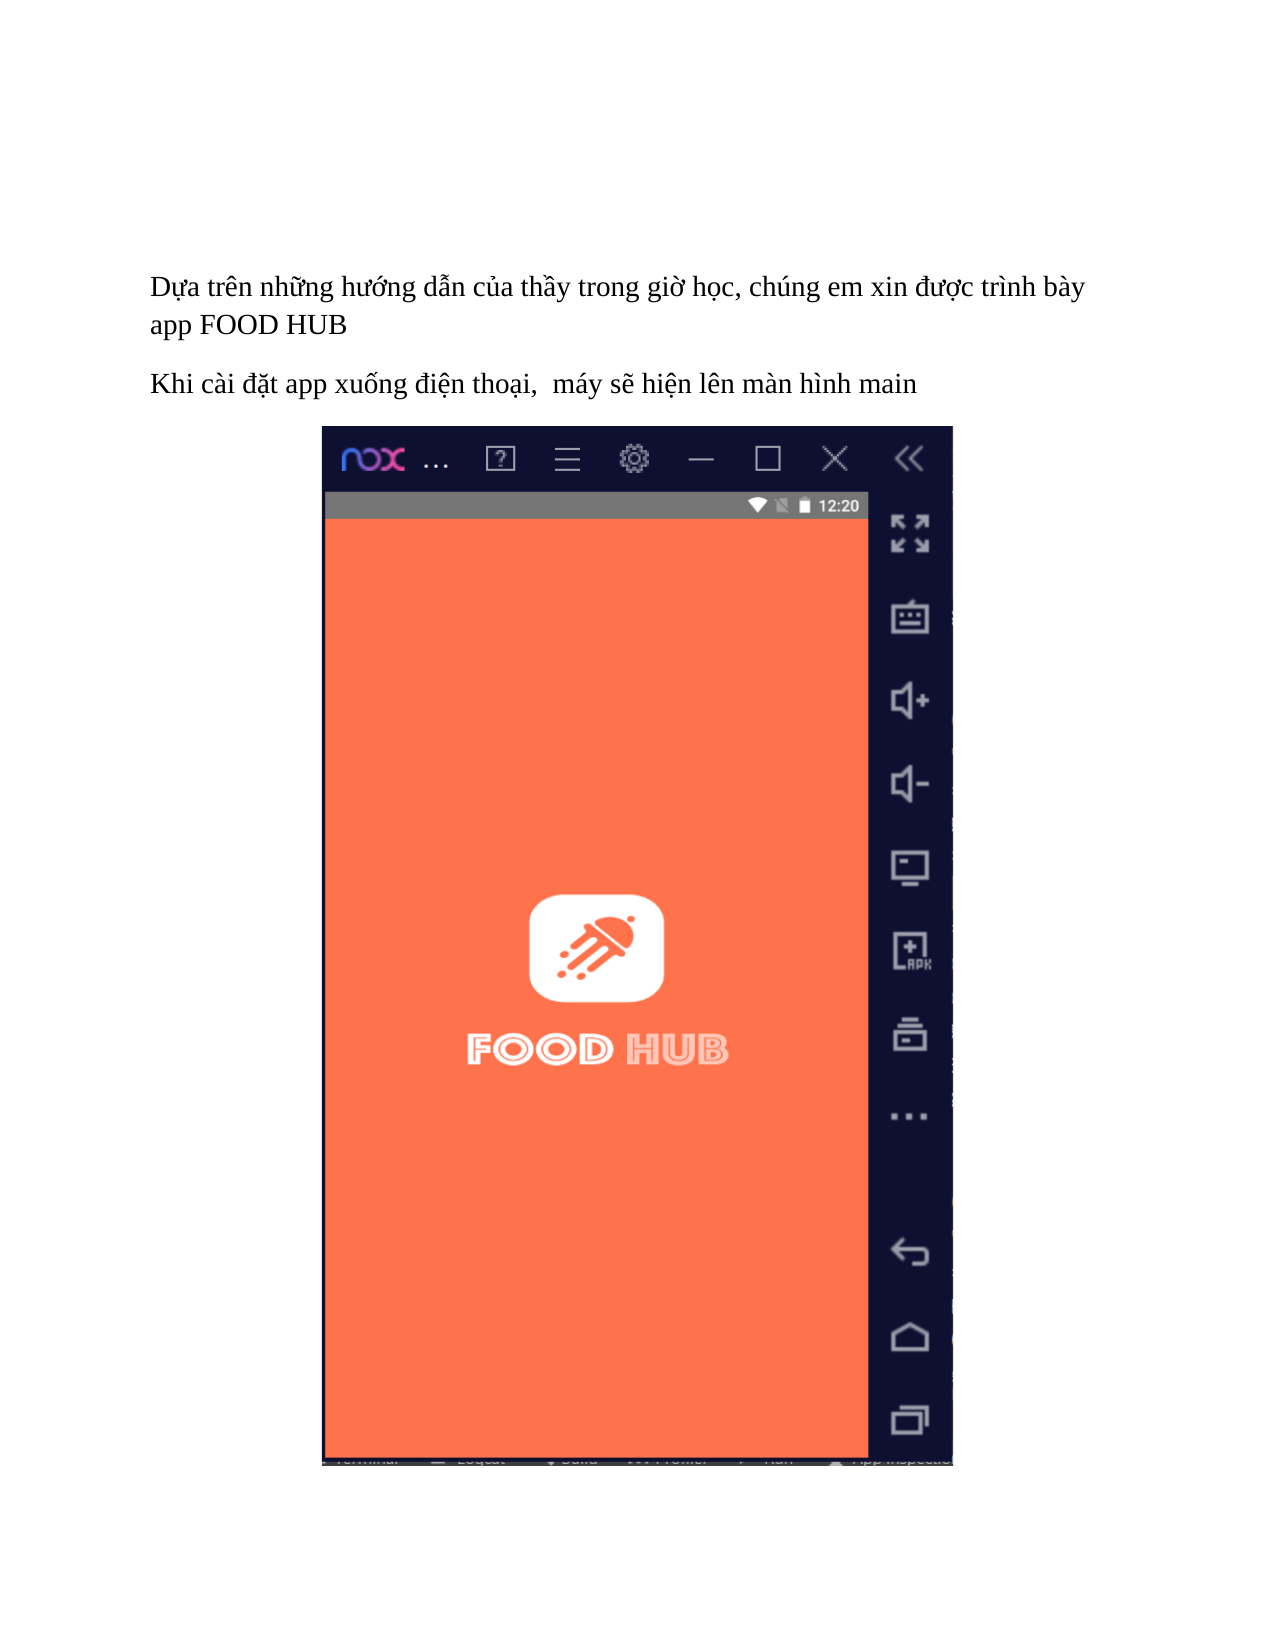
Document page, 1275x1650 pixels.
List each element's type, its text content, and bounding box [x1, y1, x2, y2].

text Khi cài đặt app xuống điện thoại, máy sẽ hiện lên màn hình main [150, 367, 1125, 400]
text Dựa trên những hướng dẫn của thầy trong giờ học, chúng em xin được trình bày app FOOD HUB [150, 269, 1125, 341]
picture [321, 426, 954, 1466]
